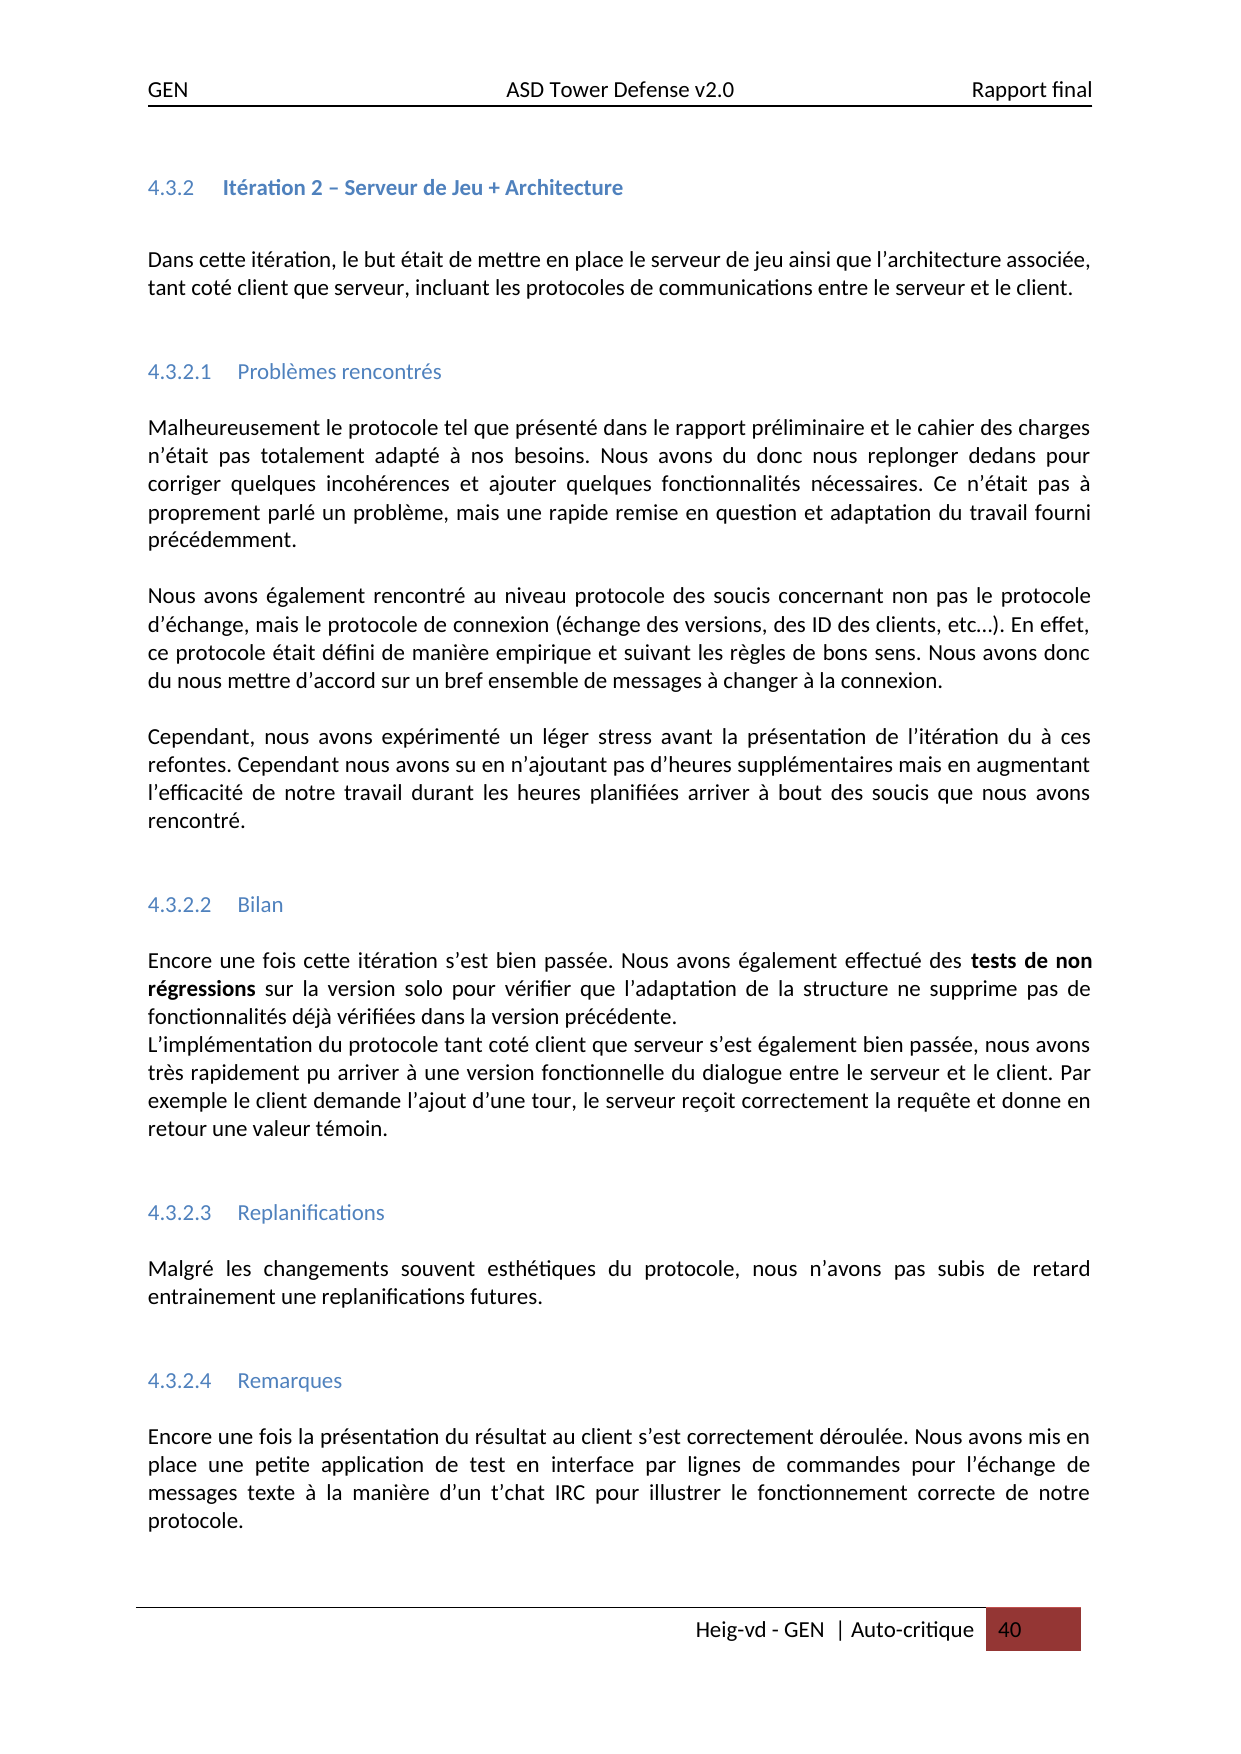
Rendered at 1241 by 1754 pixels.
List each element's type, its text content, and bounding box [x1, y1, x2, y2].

text L’implémentation du protocole tant coté client que serveur s’est également bien passée, nous avons très rapidement pu arriver à une version fonctionnelle du dialogue entre le serveur et le client. Par exemple le client demande l’ajout d’une tour, le serveur reçoit correctement la requête et donne en retour une valeur témoin. [148, 1030, 1092, 1142]
text Encore une fois cette itération s’est bien passée. Nous avons également effectué des tests de non régressions sur la version solo pour vérifier que l’adaptation de la structure ne supprime pas de fonctionnalités déjà vérifiées dans la version précédente. [148, 946, 1092, 1030]
subtitle Bilan [148, 890, 1092, 918]
text Malheureusement le protocole tel que présenté dans le rapport préliminaire et le cahier des charges n’était pas totalement adapté à nos besoins. Nous avons du donc nous replonger dedans pour corriger quelques incohérences et ajouter quelques fonctionnalités nécessaires. Ce n’était pas à proprement parlé un problème, mais une rapide remise en question et adaptation du travail fourni précédemment. [148, 413, 1092, 554]
text Encore une fois la présentation du résultat au client s’est correctement déroulée. Nous avons mis en place une petite application de test en interface par lignes de commandes pour l’échange de messages texte à la manière d’un t’chat IRC pour illustrer le fonctionnement correcte de notre protocole. [148, 1422, 1092, 1534]
subtitle Itération 2 – Serveur de Jeu + Architecture [148, 173, 1092, 201]
text Dans cette itération, le but était de mettre en place le serveur de jeu ainsi que l’architecture associée, tant coté client que serveur, incluant les protocoles de communications entre le serveur et le client. [148, 245, 1092, 301]
text Nous avons également rencontré au niveau protocole des soucis concernant non pas le protocole d’échange, mais le protocole de connexion (échange des versions, des ID des clients, etc…). En effet, ce protocole était défini de manière empirique et suivant les règles de bons sens. Nous avons donc du nous mettre d’accord sur un bref ensemble de messages à changer à la connexion. [148, 582, 1092, 694]
subtitle Replanifications [148, 1198, 1092, 1226]
text Malgré les changements souvent esthétiques du protocole, nous n’avons pas subis de retard entrainement une replanifications futures. [148, 1254, 1092, 1310]
subtitle Problèmes rencontrés [148, 357, 1092, 386]
subtitle Remarques [148, 1366, 1092, 1394]
text Cependant, nous avons expérimenté un léger stress avant la présentation de l’itération du à ces refontes. Cependant nous avons su en n’ajoutant pas d’heures supplémentaires mais en augmentant l’efficacité de notre travail durant les heures planifiées arriver à bout des soucis que nous avons rencontré. [148, 722, 1092, 834]
